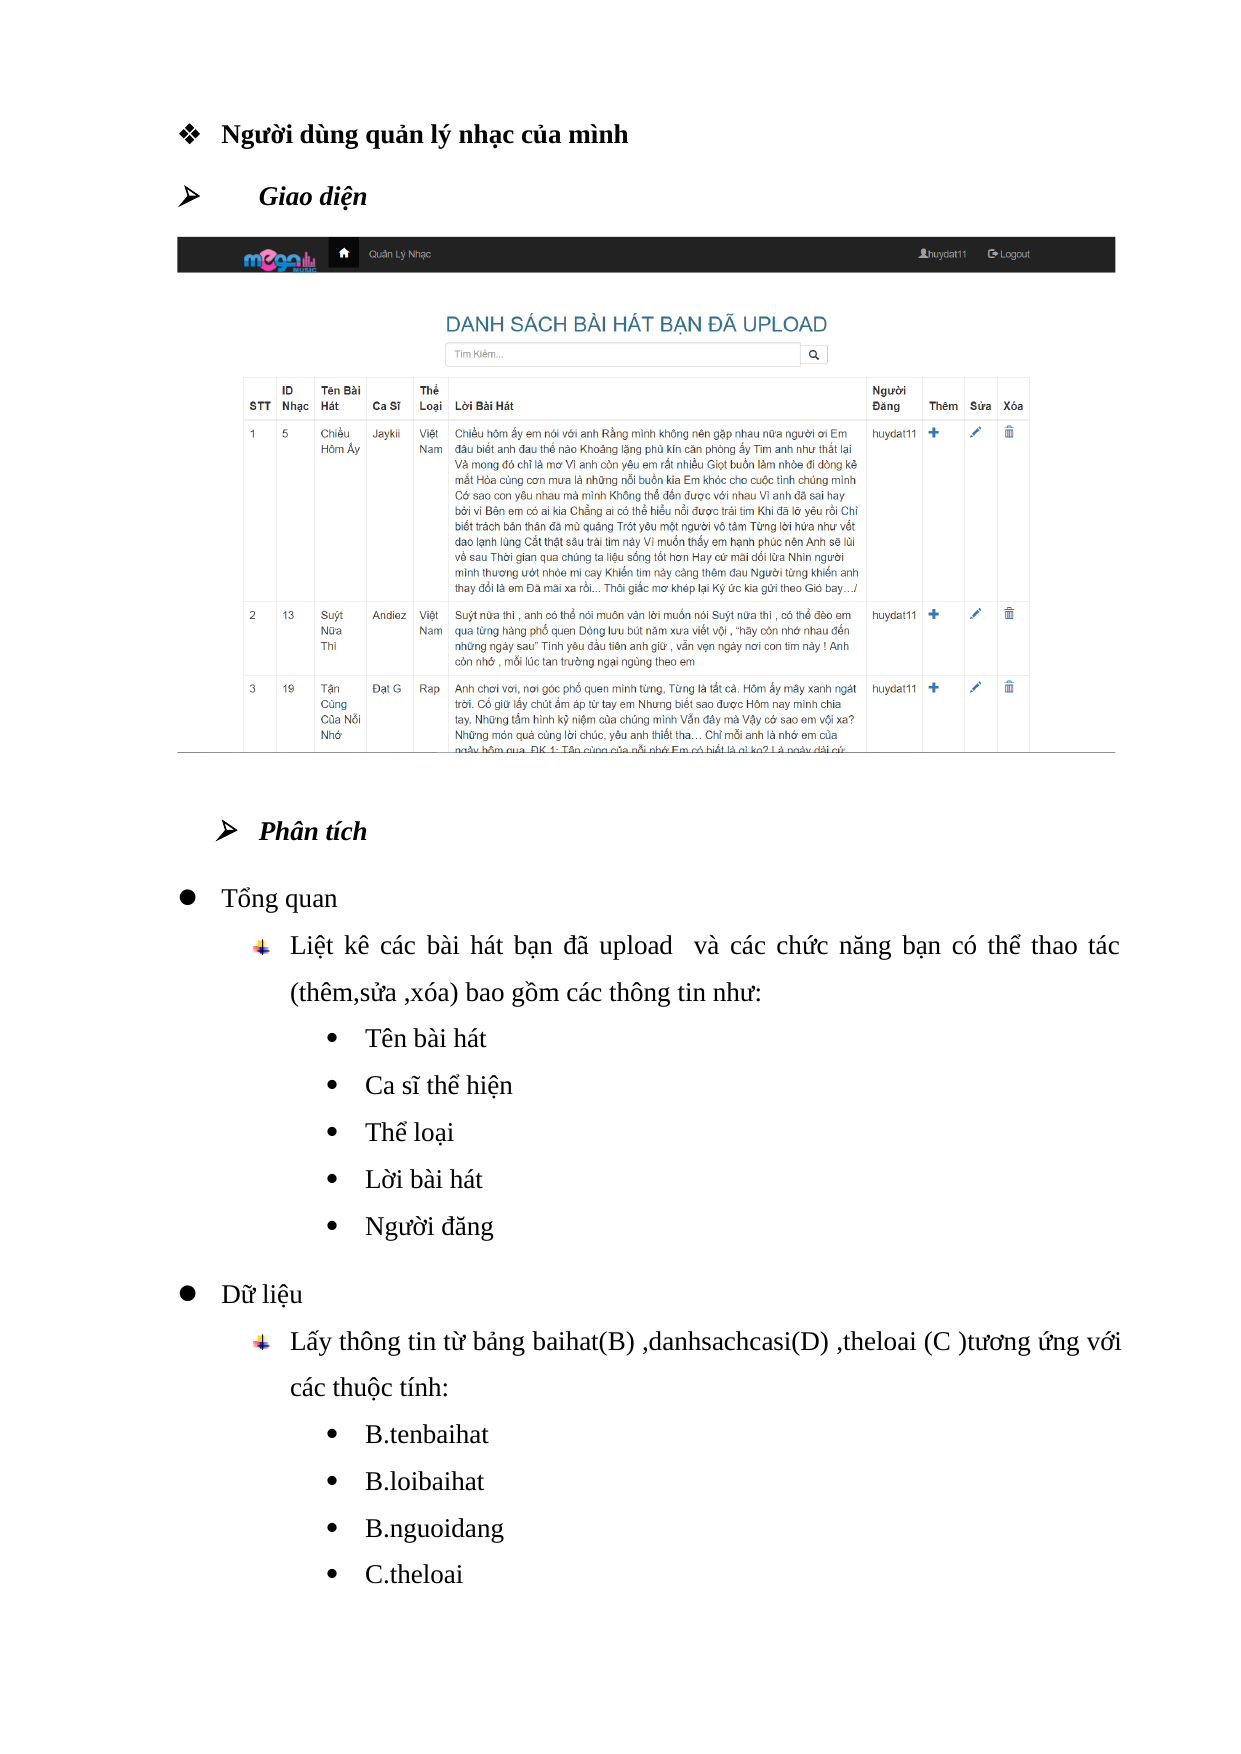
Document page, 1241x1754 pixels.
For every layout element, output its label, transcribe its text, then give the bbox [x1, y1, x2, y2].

list B.tenbaihat [327, 1418, 1122, 1449]
list B.nguoidang [327, 1512, 1122, 1543]
list Giao diện [177, 181, 1122, 212]
list C.theloai [327, 1558, 1122, 1590]
list Liệt kê các bài hát bạn đã upload và các chức năng bạn có thể thao tác (thêm,sửa ,xóa) bao gồm các thông tin như: [252, 929, 1122, 1007]
list Lấy thông tin từ bảng baihat(B) ,danhsachcasi(D) ,theloai (C )tương ứng với các thuộc tính: [252, 1324, 1122, 1402]
list Dữ liệu [177, 1278, 1122, 1309]
picture [253, 938, 270, 955]
list Người dùng quản lý nhạc của mình [177, 118, 1122, 149]
list Ca sĩ thể hiện [327, 1069, 1122, 1101]
list Người đăng [327, 1210, 1122, 1241]
list Thể loại [327, 1116, 1122, 1147]
picture [177, 232, 1116, 753]
list B.loibaihat [327, 1465, 1122, 1496]
list Phân tích [215, 814, 1122, 846]
list Tổng quan [177, 882, 1122, 913]
picture [253, 1333, 270, 1350]
list Tên bài hát [327, 1022, 1122, 1054]
list Lời bài hát [327, 1163, 1122, 1194]
